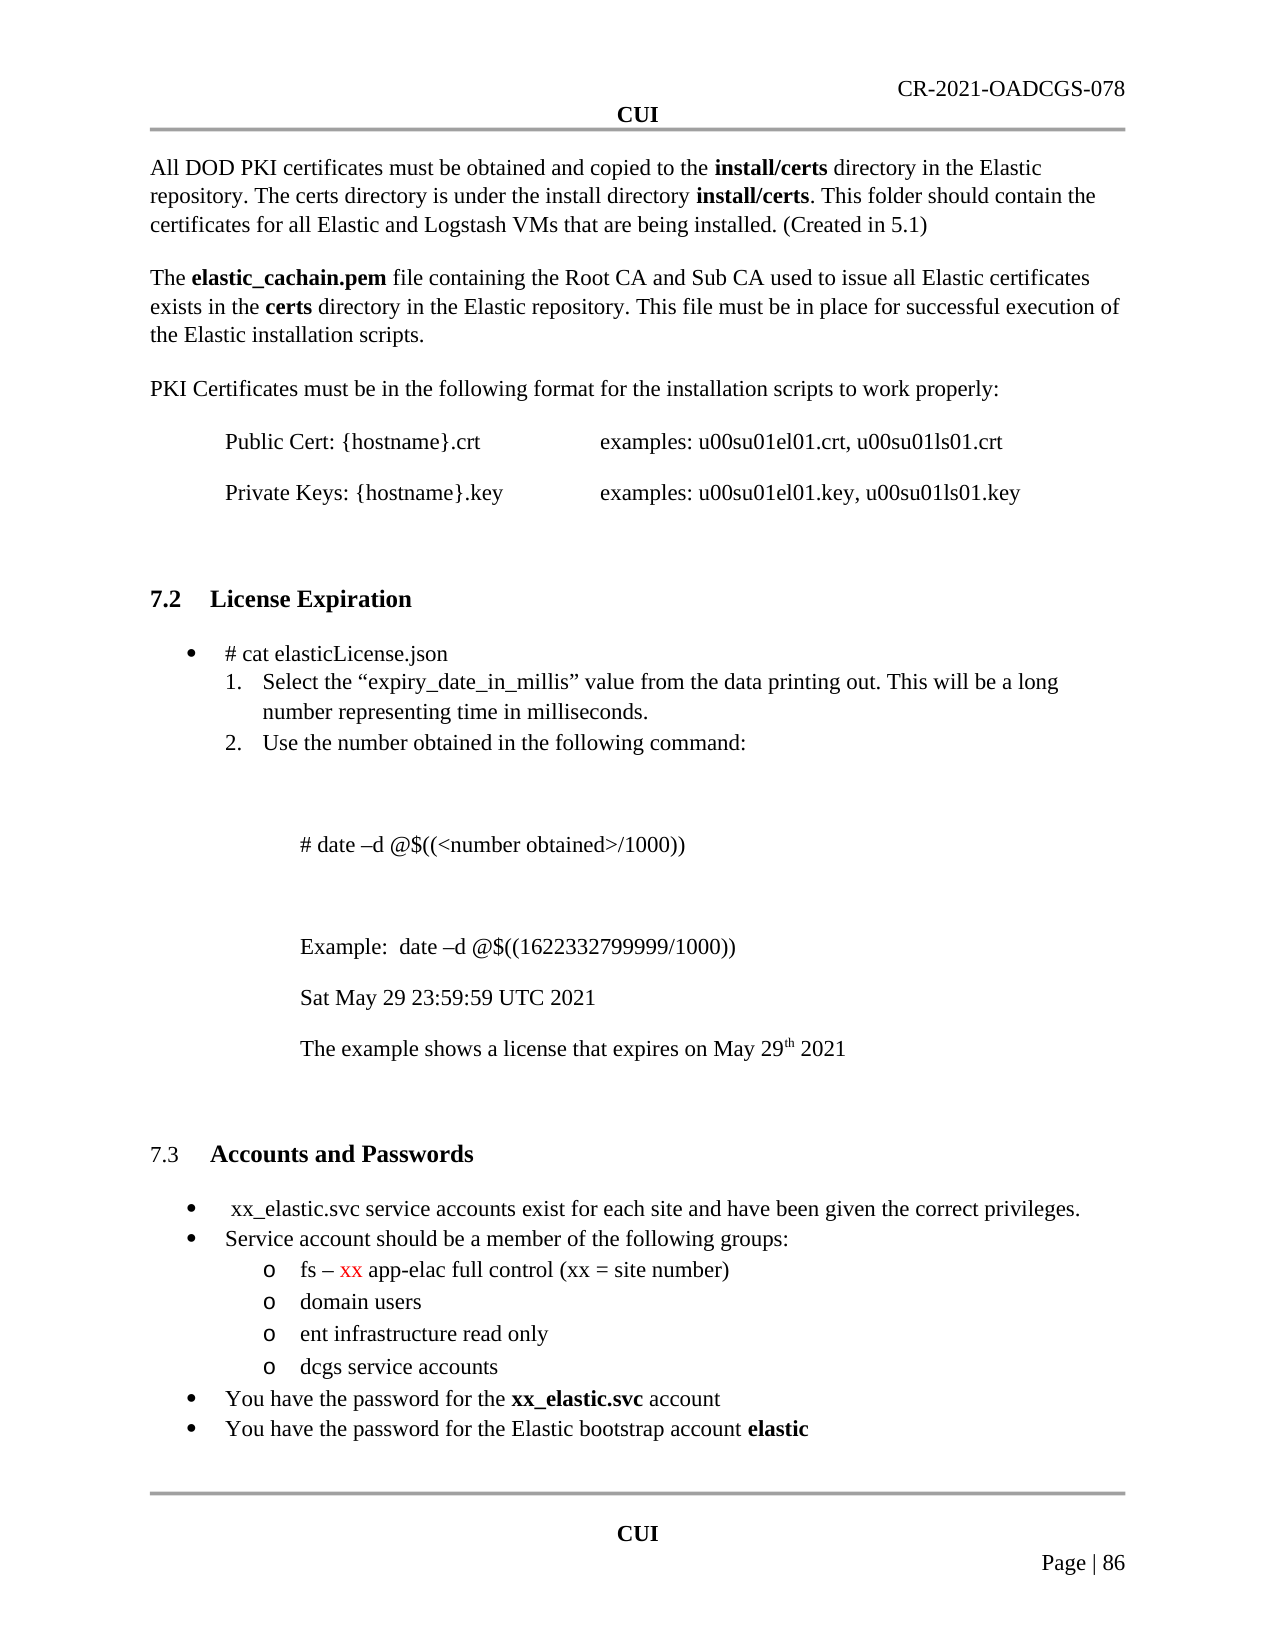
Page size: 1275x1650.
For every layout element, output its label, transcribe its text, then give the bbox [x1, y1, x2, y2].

text Public Cert: {hostname}.crt examples: u00su01el01.crt, u00su01ls01.crt [225, 428, 1125, 454]
list You have the password for the xx_elastic.svc account [187, 1385, 1125, 1412]
list dcgs service accounts [262, 1353, 1125, 1381]
subtitle Accounts and Passwords [150, 1139, 1125, 1168]
list Service account should be a member of the following groups: [187, 1226, 1125, 1252]
text Sat May 29 23:59:59 UTC 2021 [300, 984, 1125, 1010]
list # cat elasticLicense.json [187, 640, 1125, 666]
subtitle License Expiration [150, 584, 1125, 612]
text # date –d @$((<number obtained>/1000)) [300, 831, 1125, 857]
text The example shows a license that expires on May 29th 2021 [300, 1035, 1125, 1061]
list xx_elastic.svc service accounts exist for each site and have been given the correct privileges. [187, 1195, 1125, 1222]
text PKI Certificates must be in the following format for the installation scripts to work properly: [150, 375, 1125, 401]
list ent infrastructure read only [262, 1321, 1125, 1349]
list Select the “expiry_date_in_millis” value from the data printing out. This will be a long number representing time in milliseconds. [225, 668, 1125, 725]
list You have the password for the Elastic bootstrap account elastic [187, 1416, 1125, 1442]
list Use the number obtained in the following command: [225, 728, 1125, 755]
text All DOD PKI certificates must be obtained and copied to the install/certs directory in the Elastic repository. The certs directory is under the install directory install/certs. This folder should contain the certificates for all Elastic and Logstash VMs that are being installed. (Created in 5.1) [150, 154, 1125, 237]
list domain users [262, 1288, 1125, 1316]
list fs – xx app-elac full control (xx = site number) [262, 1256, 1125, 1284]
text Example: date –d @$((1622332799999/1000)) [300, 933, 1125, 959]
text Private Keys: {hostname}.key examples: u00su01el01.key, u00su01ls01.key [225, 479, 1125, 506]
text The elastic_cachain.pem file containing the Root CA and Sub CA used to issue all Elastic certificates exists in the certs directory in the Elastic repository. This file must be in place for successful execution of the Elastic installation scripts. [150, 264, 1125, 348]
